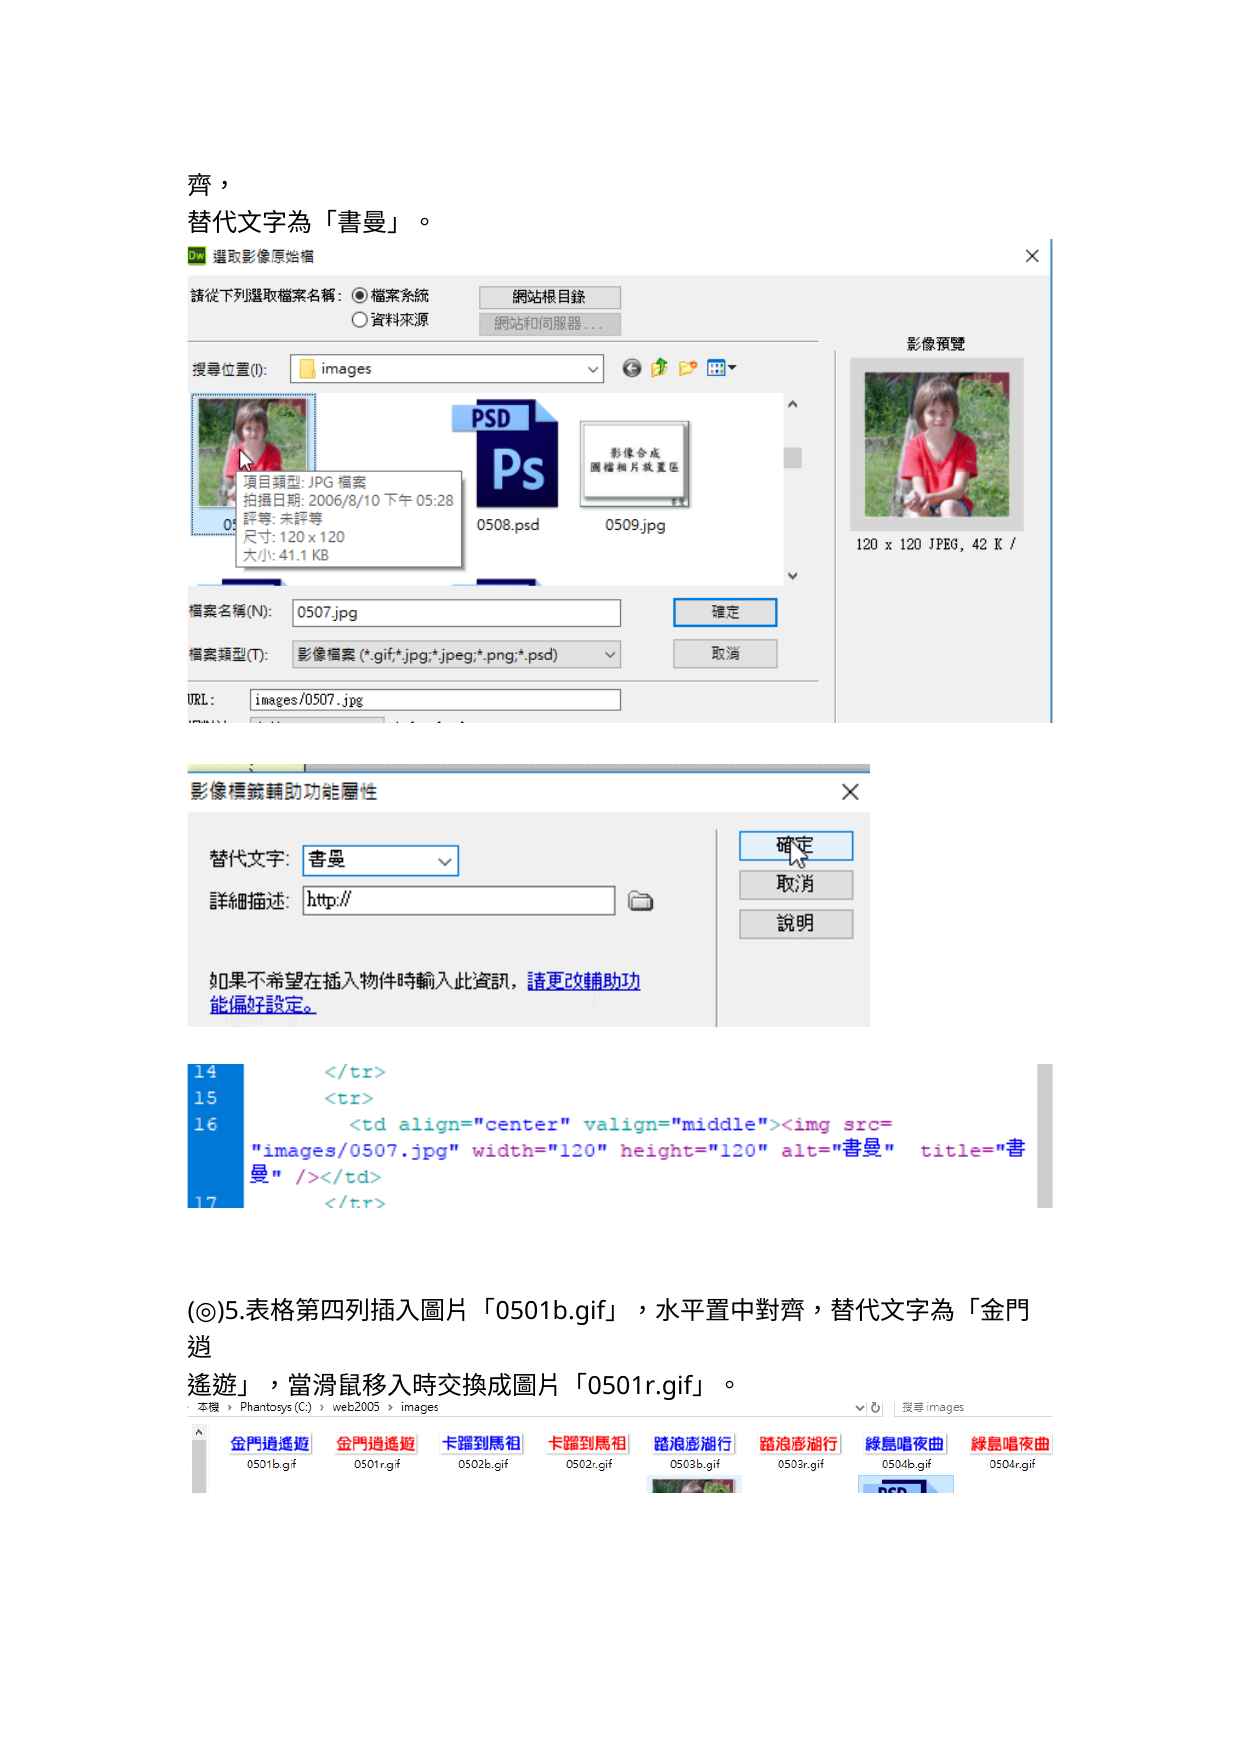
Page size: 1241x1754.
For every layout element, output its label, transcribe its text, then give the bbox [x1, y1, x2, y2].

text 替代文字為「書曼」。 [187, 202, 1053, 239]
picture [187, 764, 871, 1027]
picture [187, 1064, 1053, 1208]
text (◎)5.表格第四列插入圖片「0501b.gif」，水平置中對齊，替代文字為「金門逍 [187, 1289, 1053, 1364]
picture [187, 239, 1053, 723]
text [187, 164, 1053, 202]
text 遙遊」，當滑鼠移入時交換成圖片「0501r.gif」。 [187, 1364, 1053, 1402]
picture [187, 1402, 1053, 1493]
